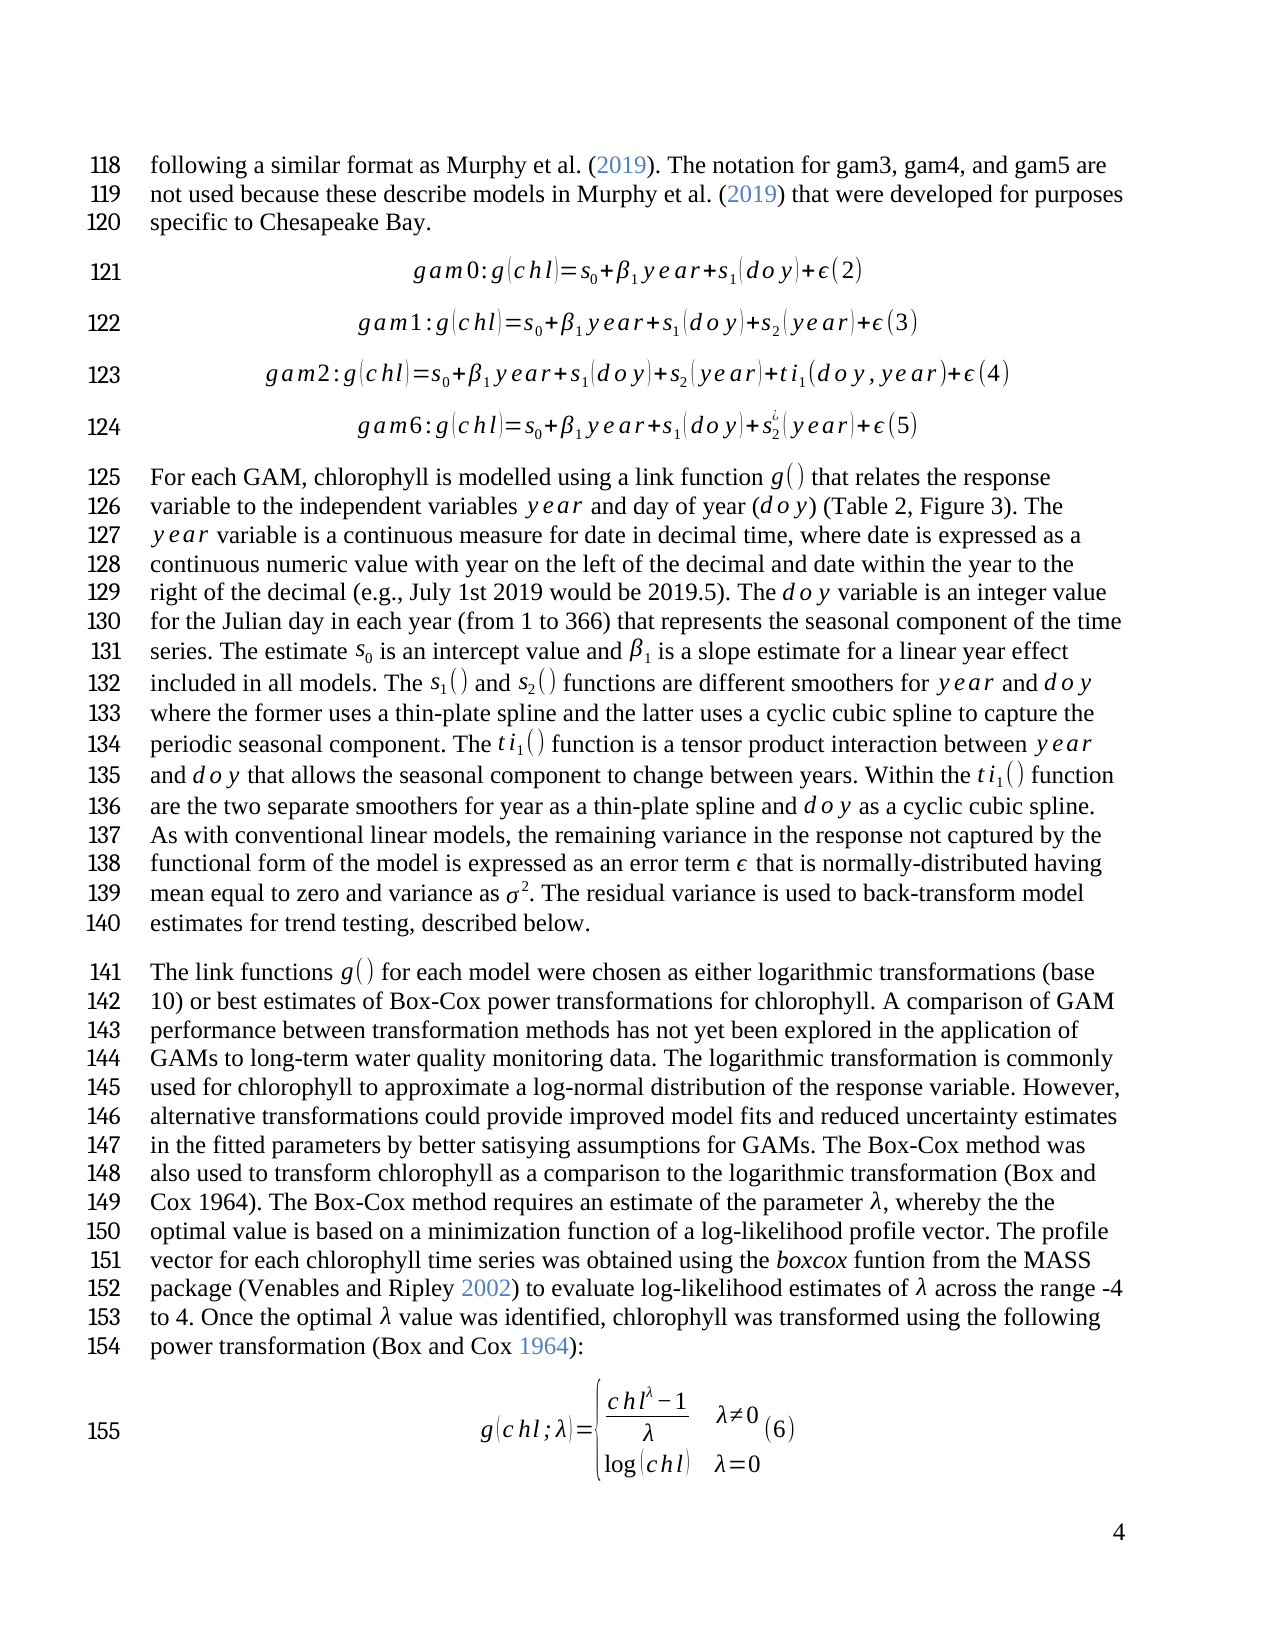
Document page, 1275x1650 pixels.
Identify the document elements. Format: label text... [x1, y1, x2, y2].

text For each GAM, chlorophyll is modelled using a link function that relates the response variable to the independent variables and day of year () (Table 2, Figure 3). The variable is a continuous measure for date in decimal time, where date is expressed as a continuous numeric value with year on the left of the decimal and date within the year to the right of the decimal (e.g., July 1st 2019 would be 2019.5). The variable is an integer value for the Julian day in each year (from 1 to 366) that represents the seasonal component of the time series. The estimate is an intercept value and is a slope estimate for a linear year effect included in all models. The and functions are different smoothers for and where the former uses a thin-plate spline and the latter uses a cyclic cubic spline to capture the periodic seasonal component. The function is a tensor product interaction between and that allows the seasonal component to change between years. Within the function are the two separate smoothers for year as a thin-plate spline and as a cyclic cubic spline. As with conventional linear models, the remaining variance in the response not captured by the functional form of the model is expressed as an error term that is normally-distributed having mean equal to zero and variance as . The residual variance is used to back-transform model estimates for trend testing, described below. [150, 461, 1125, 937]
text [150, 150, 1125, 236]
text The link functions for each model were chosen as either logarithmic transformations (base 10) or best estimates of Box-Cox power transformations for chlorophyll. A comparison of GAM performance between transformation methods has not yet been explored in the application of GAMs to long-term water quality monitoring data. The logarithmic transformation is commonly used for chlorophyll to approximate a log-normal distribution of the response variable. However, alternative transformations could provide improved model fits and reduced uncertainty estimates in the fitted parameters by better satisying assumptions for GAMs. The Box-Cox method was also used to transform chlorophyll as a comparison to the logarithmic transformation (Box and Cox 1964). The Box-Cox method requires an estimate of the parameter , whereby the the optimal value is based on a minimization function of a log-likelihood profile vector. The profile vector for each chlorophyll time series was obtained using the boxcox funtion from the MASS package (Venables and Ripley 2002) to evaluate log-likelihood estimates of across the range -4 to 4. Once the optimal value was identified, chlorophyll was transformed using the following power transformation (Box and Cox 1964): [150, 956, 1125, 1360]
